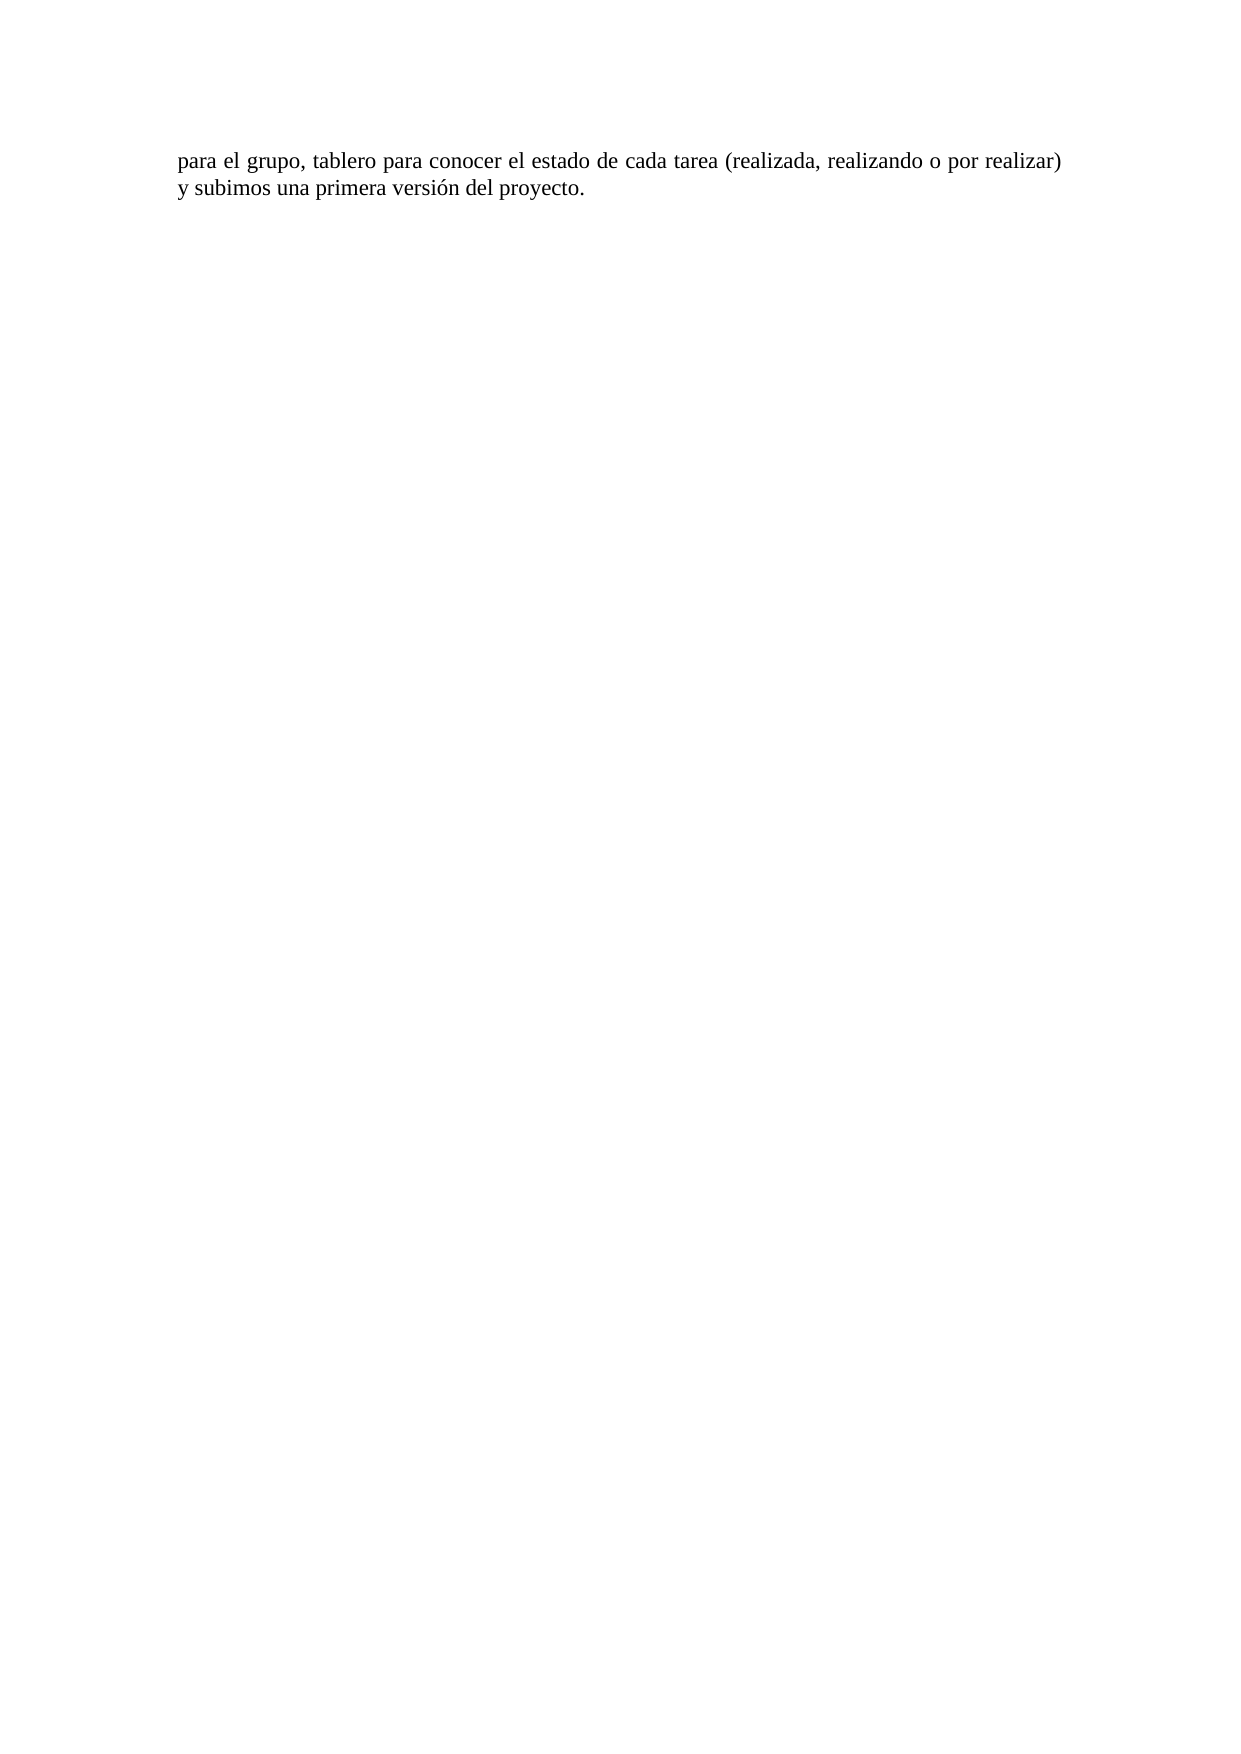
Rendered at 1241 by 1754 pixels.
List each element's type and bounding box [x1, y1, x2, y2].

text [177, 148, 1063, 200]
